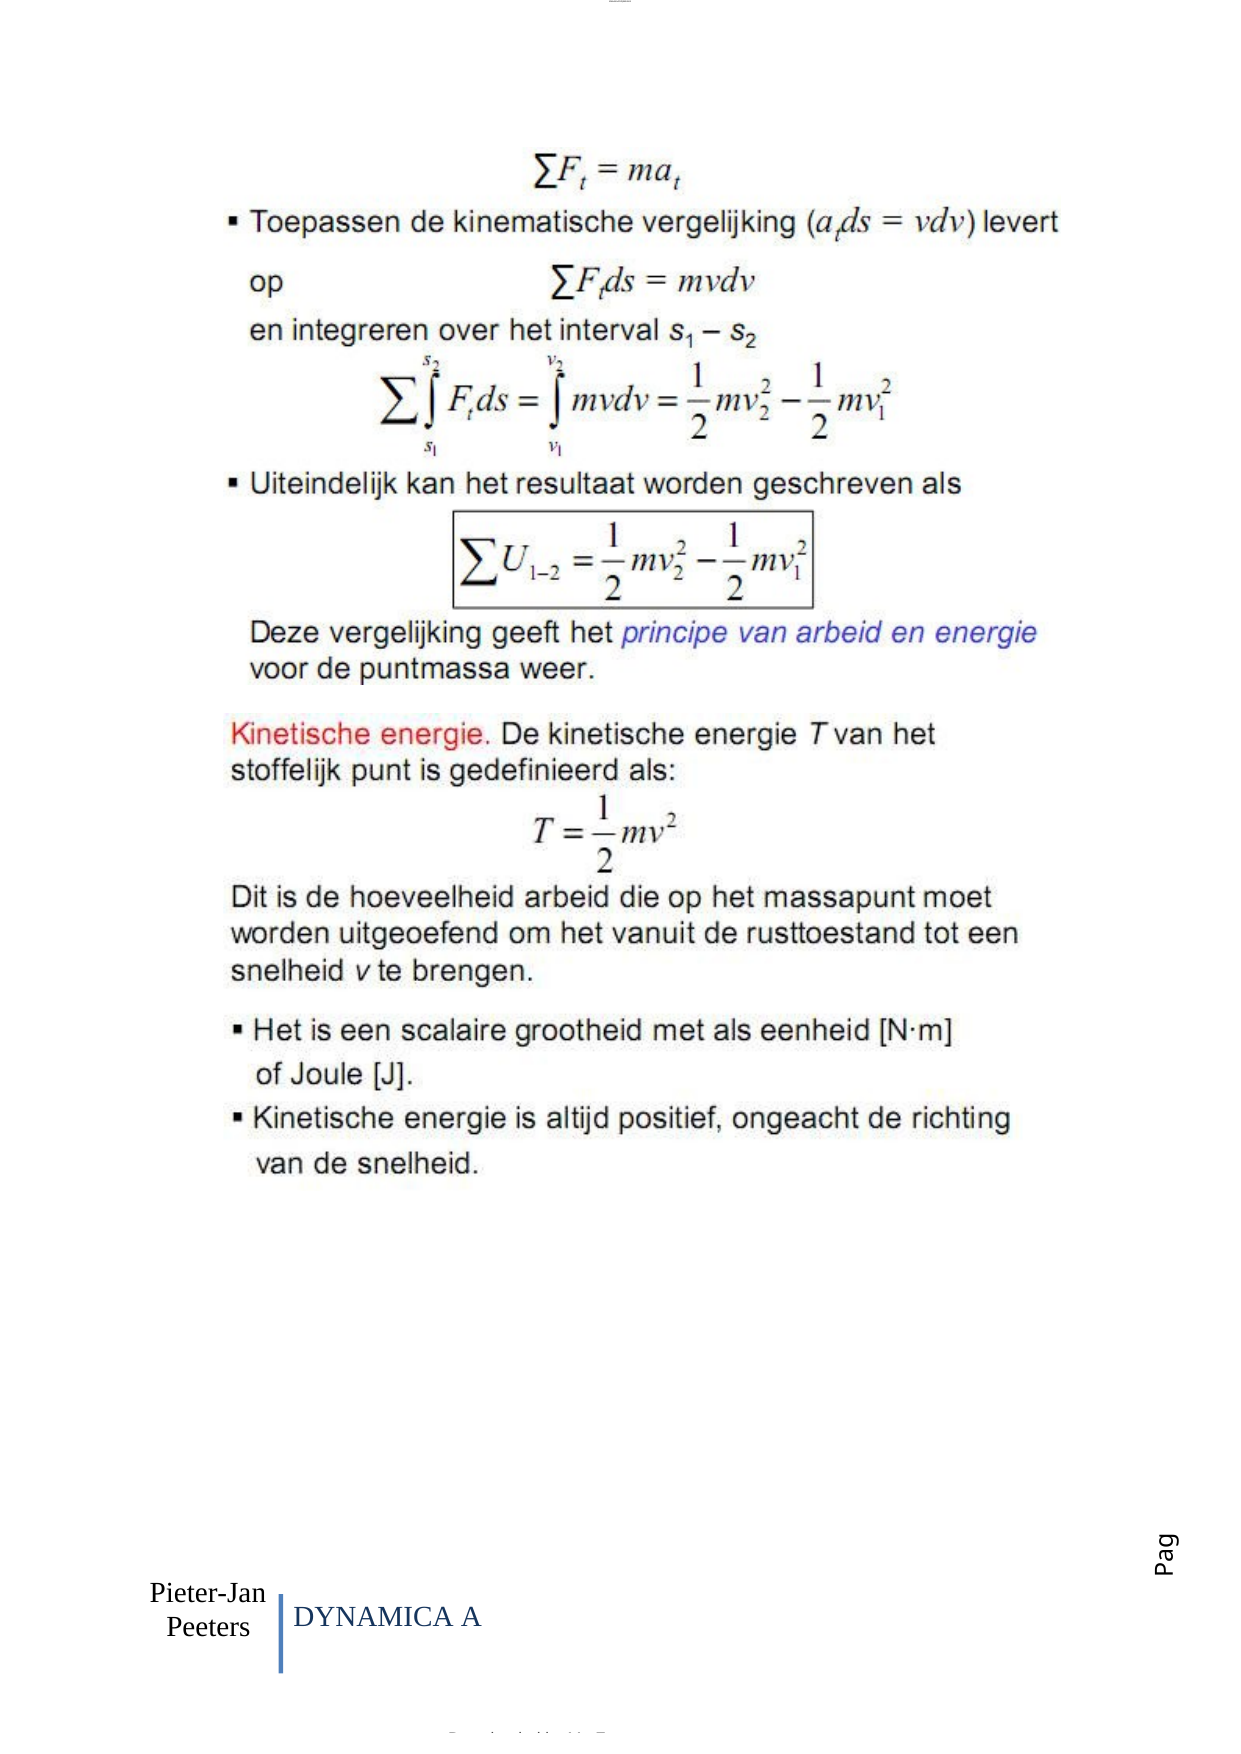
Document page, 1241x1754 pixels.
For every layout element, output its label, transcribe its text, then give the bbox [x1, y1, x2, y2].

picture [223, 147, 1061, 685]
picture [223, 713, 1024, 1191]
text DYNAMICA A [293, 1599, 1176, 1633]
text Pieter-Jan Peeters [149, 1575, 268, 1642]
